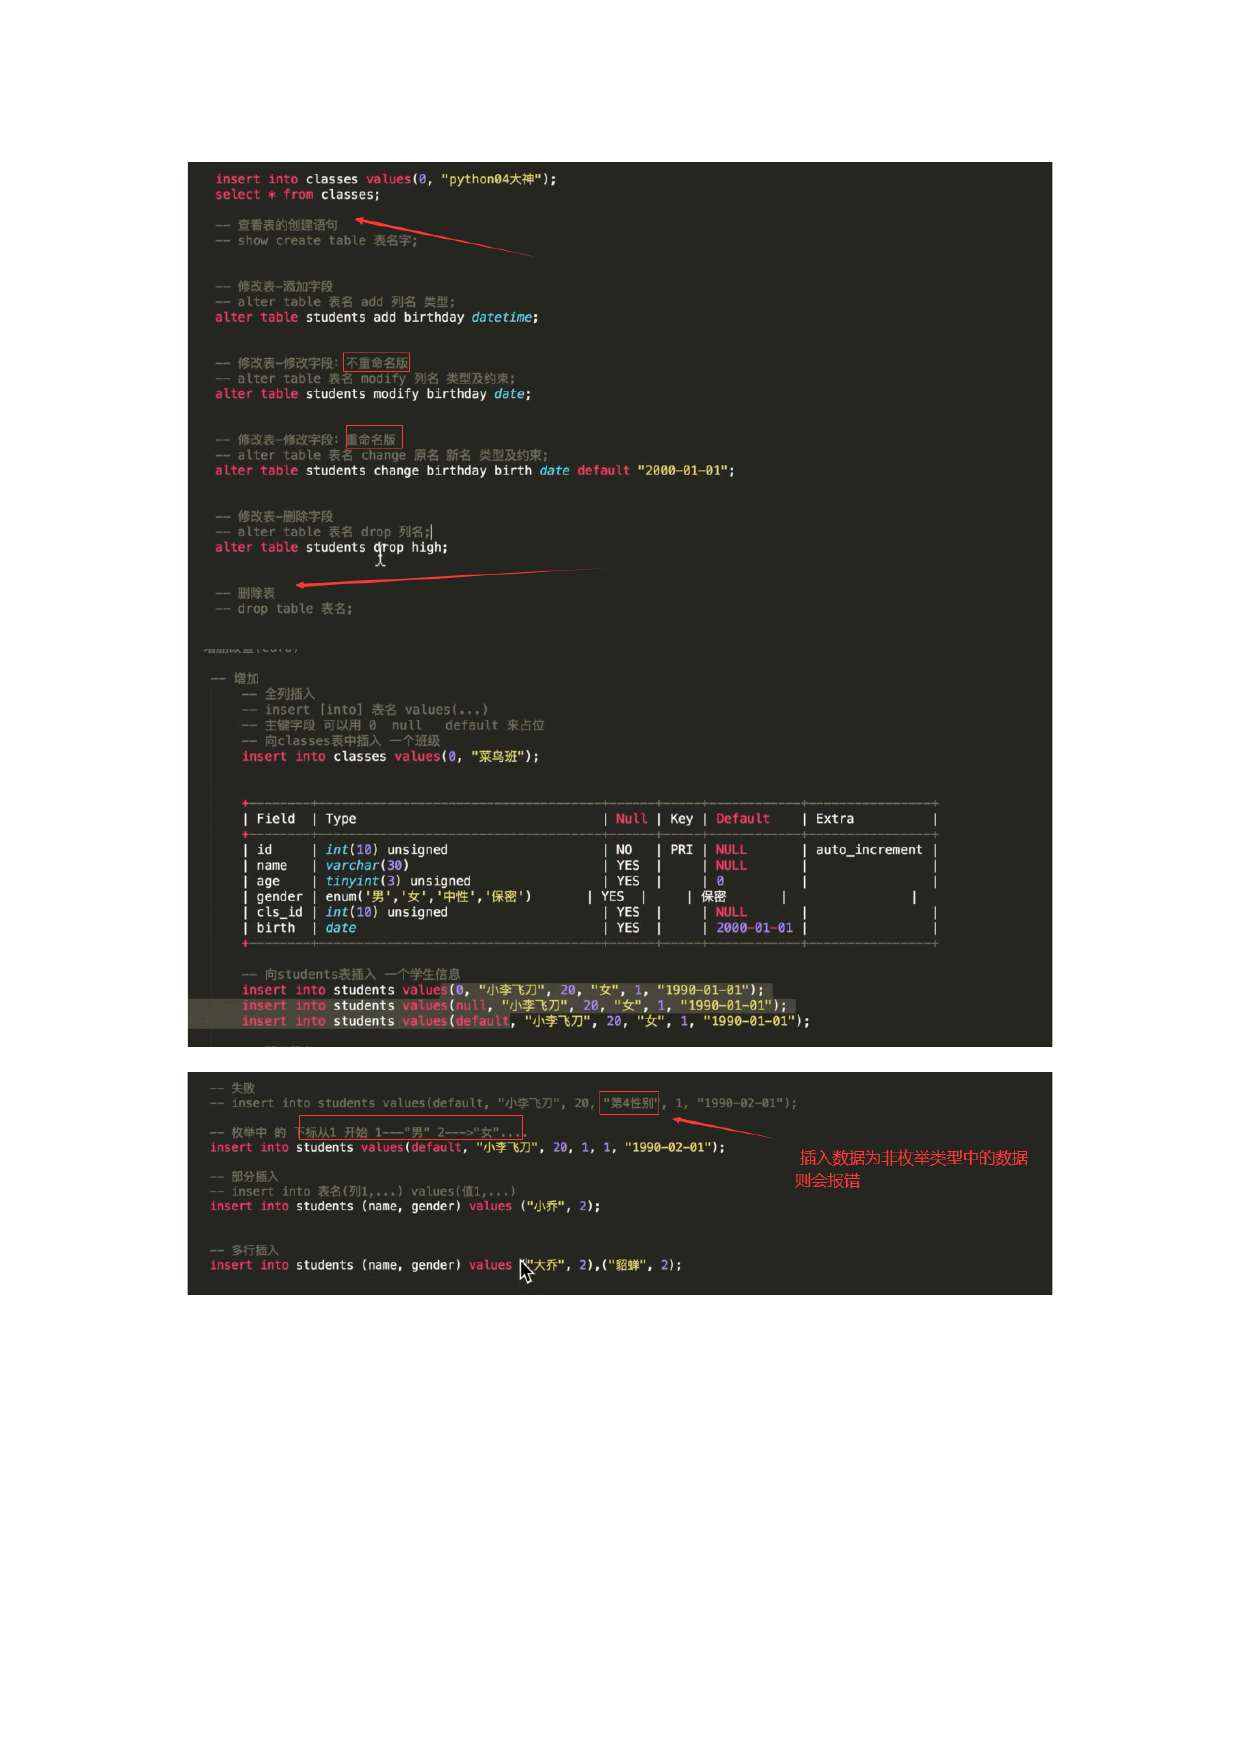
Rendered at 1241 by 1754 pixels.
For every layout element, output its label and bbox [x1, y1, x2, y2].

picture [187, 1072, 1053, 1295]
picture [187, 162, 1053, 1047]
